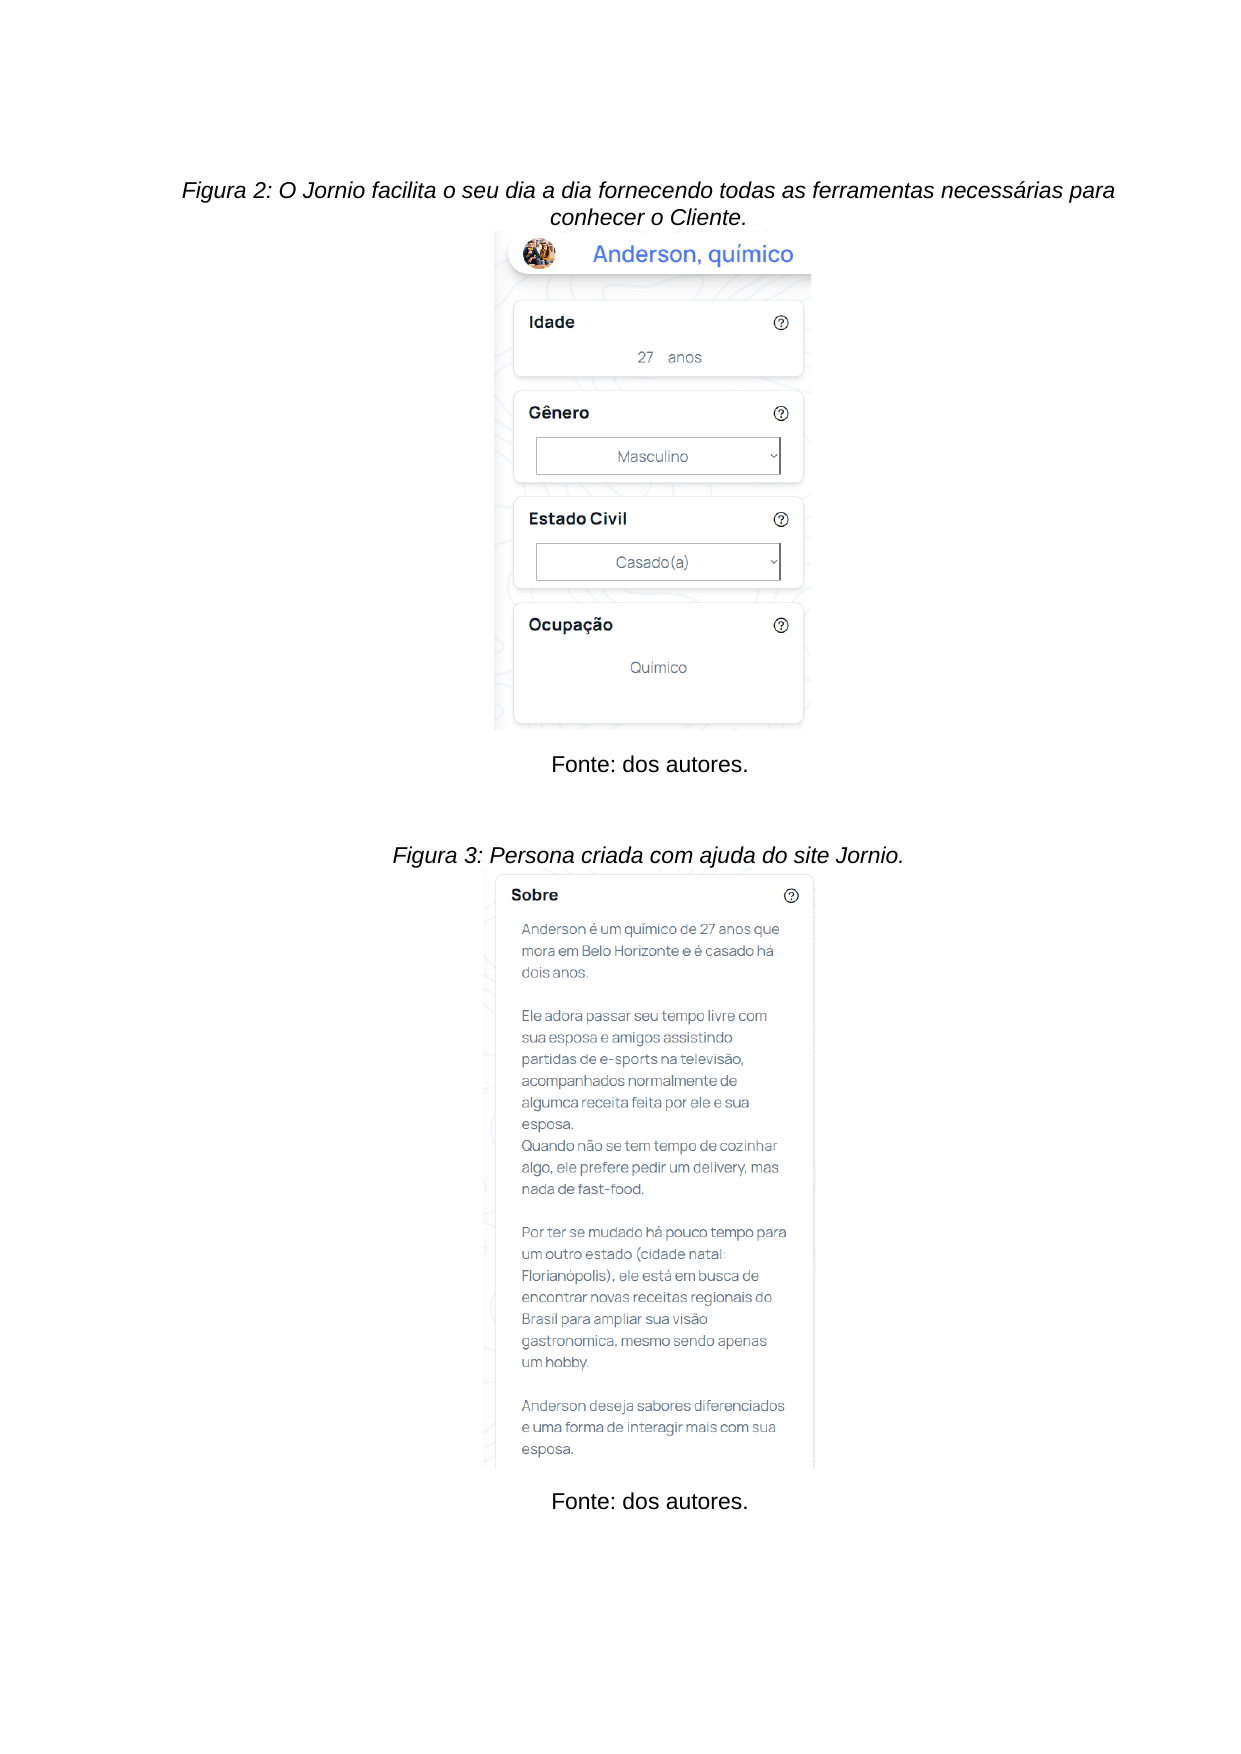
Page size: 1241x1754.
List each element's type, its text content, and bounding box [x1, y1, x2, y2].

picture [494, 230, 812, 730]
text Fonte: dos autores. [177, 751, 1122, 777]
text Figura 3: Persona criada com ajuda do site Jornio. [177, 842, 1122, 868]
picture [483, 868, 816, 1468]
text Figura 2: O Jornio facilita o seu dia a dia fornecendo todas as ferramentas necessárias para conhecer o Cliente. [177, 177, 1122, 230]
text Fonte: dos autores. [177, 1488, 1122, 1514]
